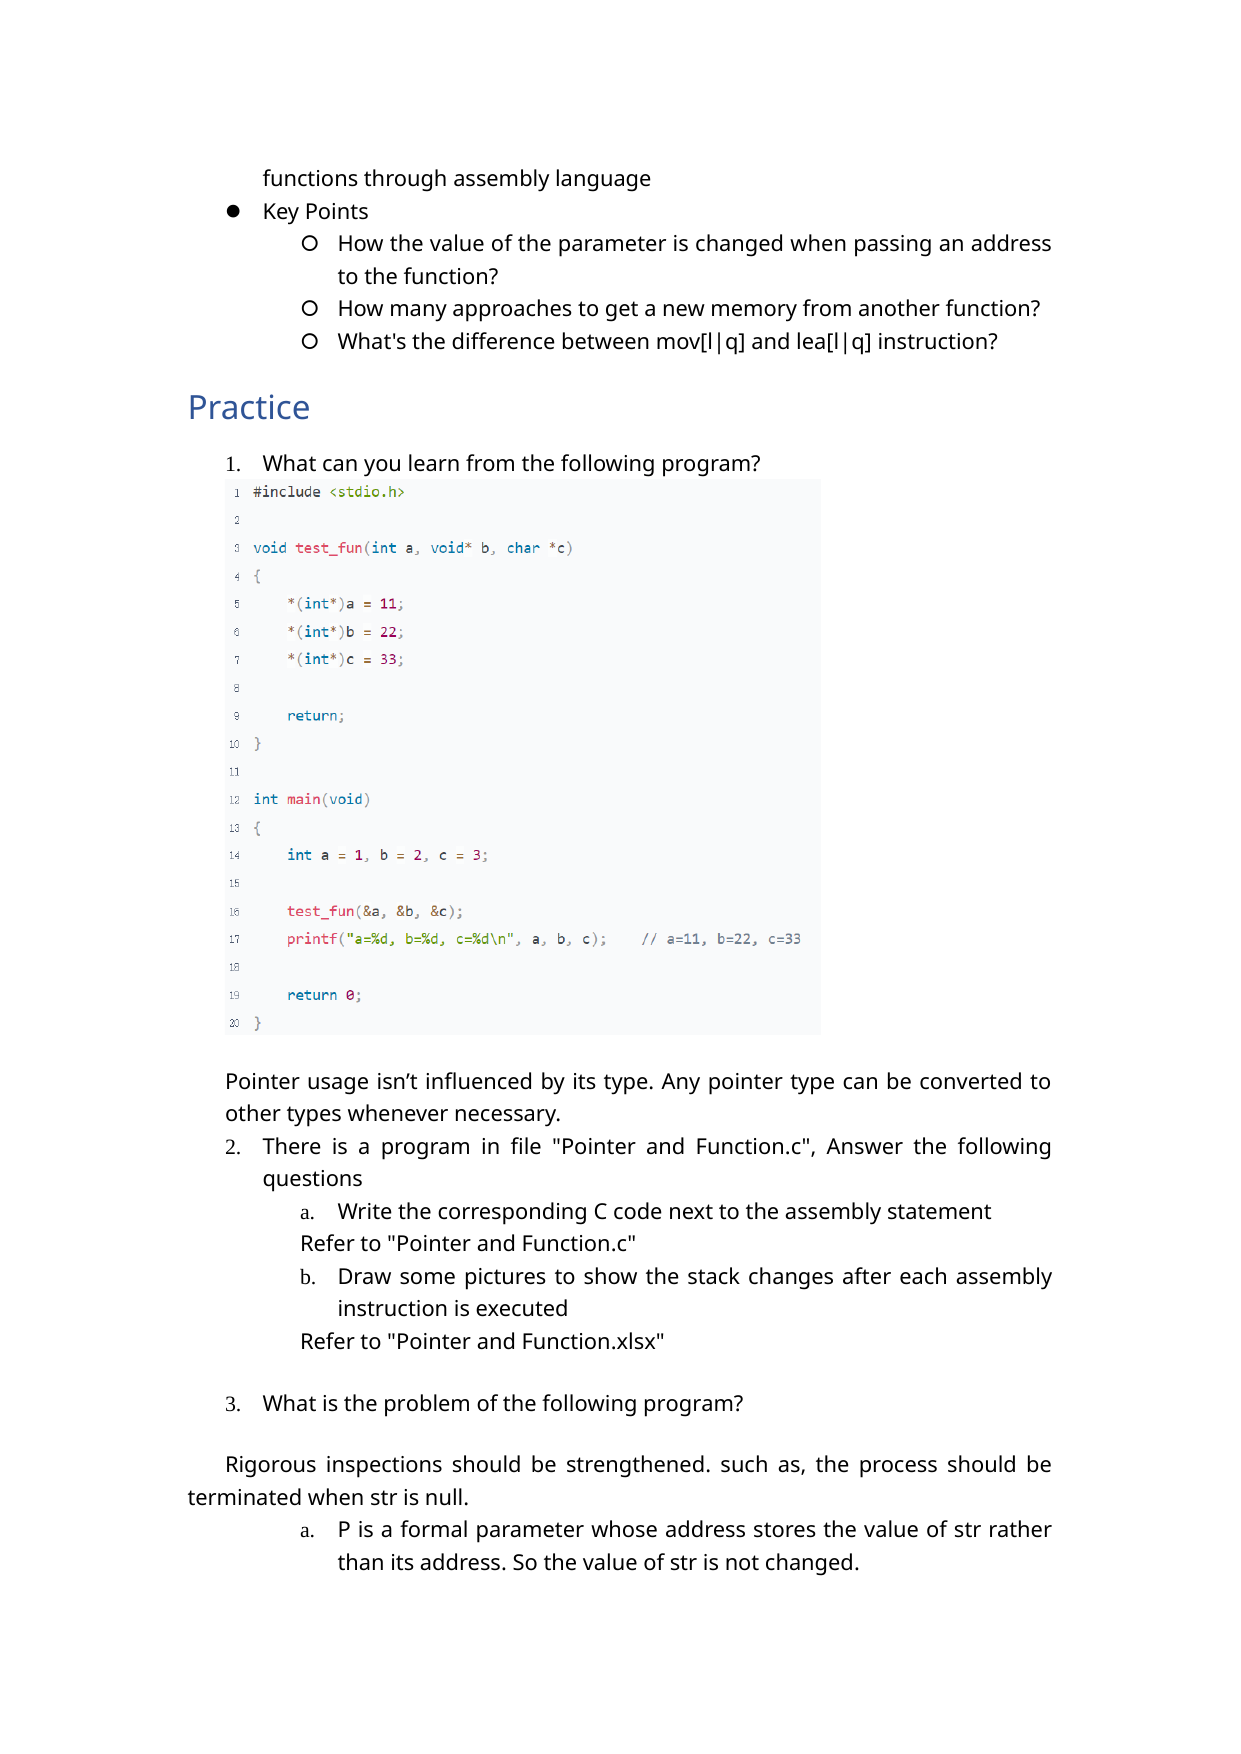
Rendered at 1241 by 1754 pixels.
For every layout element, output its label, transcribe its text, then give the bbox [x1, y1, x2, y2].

text Refer to "Pointer and Function.c" [256, 1227, 1053, 1259]
picture [224, 479, 821, 1035]
list Draw some pictures to show the stack changes after each assembly instruction is executed [300, 1259, 1053, 1324]
subtitle Practice [187, 374, 1053, 439]
list What can you learn from the following program? [225, 447, 1053, 479]
list How many approaches to get a new memory from another function? [300, 292, 1053, 324]
list P is a formal parameter whose address stores the value of str rather than its address. So the value of str is not changed. [300, 1513, 1053, 1578]
text Refer to "Pointer and Function.xlsx" [256, 1324, 1053, 1357]
list Key Points [225, 194, 1053, 227]
list How the value of the parameter is changed when passing an address to the function? [300, 227, 1053, 292]
list Write the corresponding C code next to the assembly statement [300, 1194, 1053, 1227]
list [225, 162, 1053, 194]
list There is a program in file "Pointer and Function.c", Answer the following questions [225, 1129, 1053, 1194]
text Pointer usage isn’t influenced by its type. Any pointer type can be converted to other types whenever necessary. [225, 1064, 1053, 1129]
list What's the difference between mov[l|q] and lea[l|q] instruction? [300, 324, 1053, 357]
text Rigorous inspections should be strengthened. such as, the process should be terminated when str is null. [187, 1448, 1053, 1513]
list What is the problem of the following program? [225, 1386, 1053, 1419]
